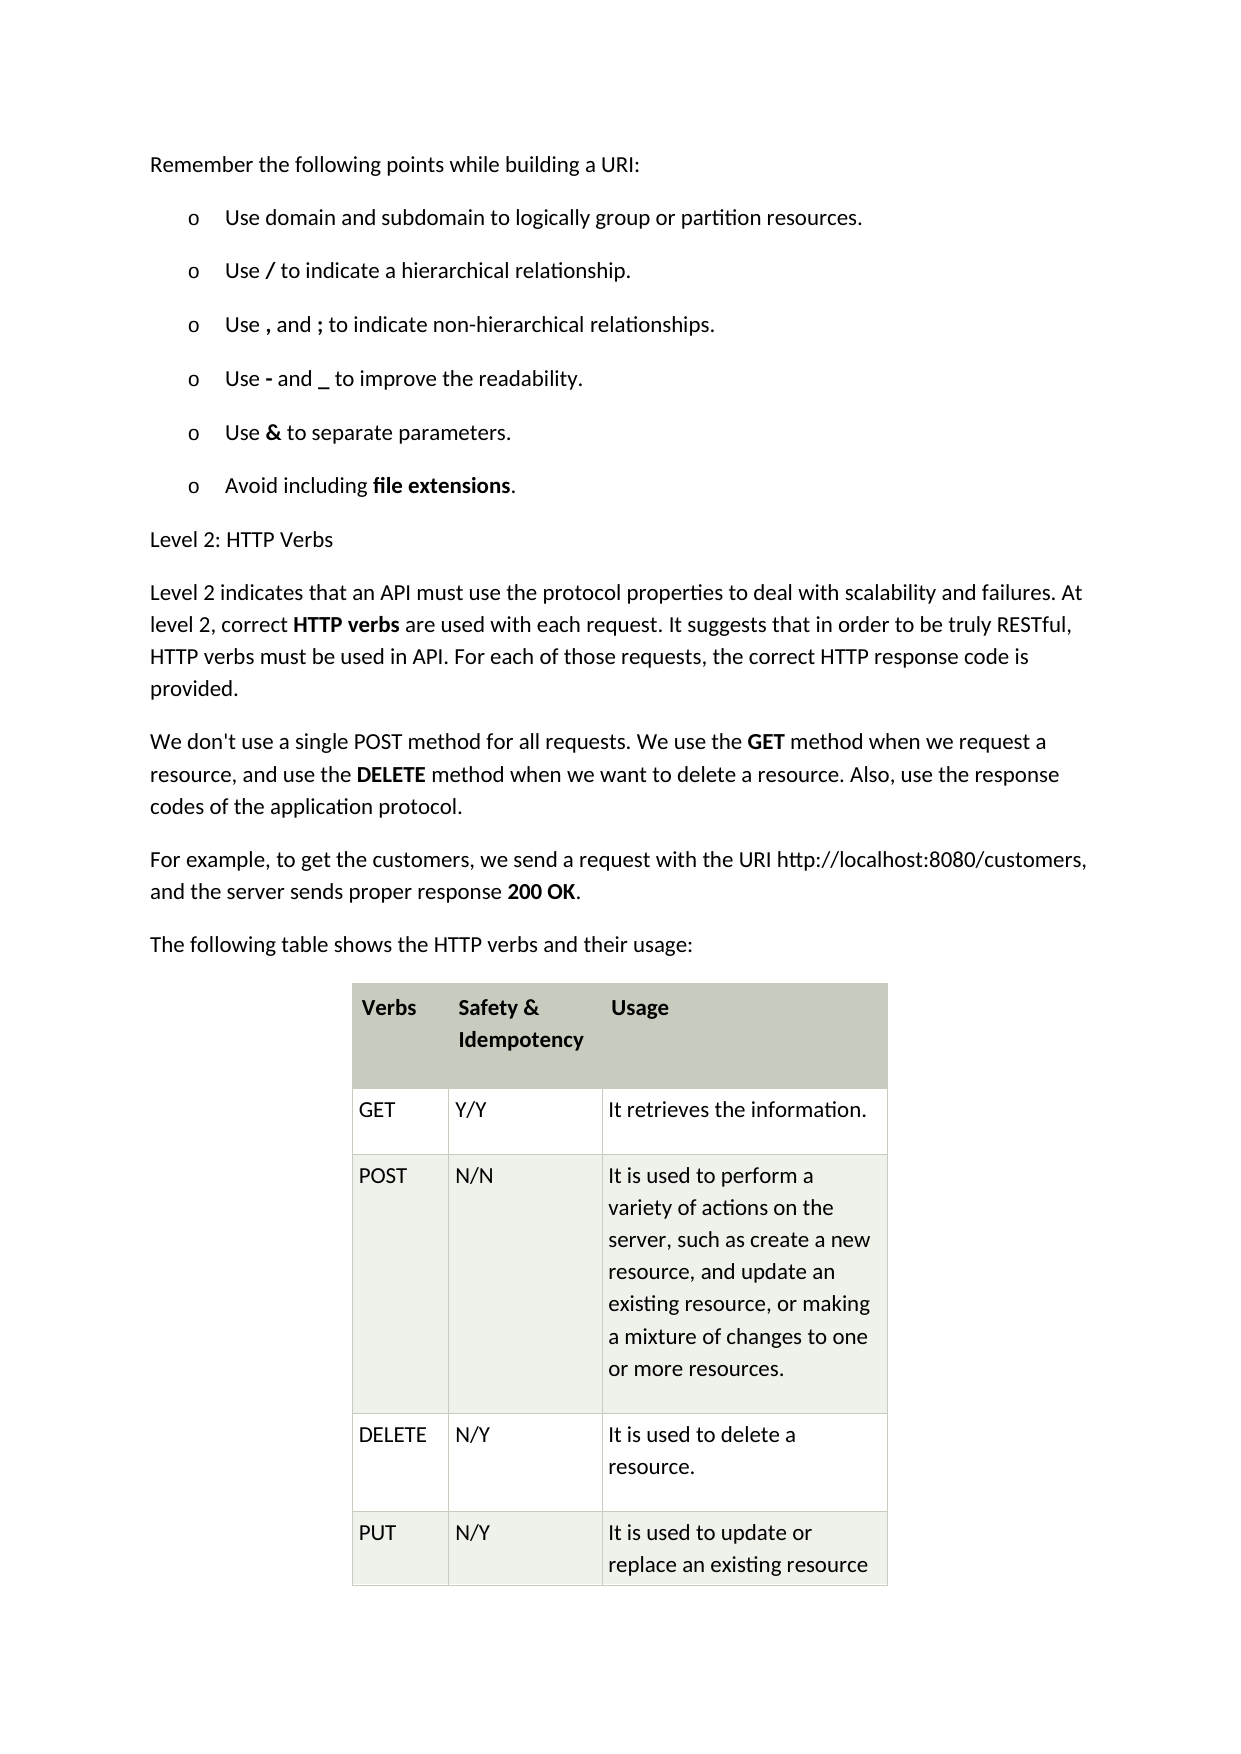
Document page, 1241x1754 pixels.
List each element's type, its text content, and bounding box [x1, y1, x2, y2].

table_header Verbs [353, 984, 449, 1088]
list Use - and _ to improve the readability. [187, 364, 1090, 392]
table_cell It is used to delete a resource. [603, 1414, 887, 1511]
text Level 2 indicates that an API must use the protocol properties to deal with scalability and failures. At level 2, correct HTTP verbs are used with each request. It suggests that in order to be truly RESTful, HTTP verbs must be used in API. For each of those requests, the correct HTTP response code is provided. [150, 578, 1090, 702]
list Use & to separate parameters. [187, 418, 1090, 446]
table_cell POST [353, 1155, 448, 1413]
table_cell N/Y [449, 1512, 602, 1584]
list Use , and ; to indicate non-hierarchical relationships. [187, 310, 1090, 339]
text Remember the following points while building a URI: [150, 150, 1090, 178]
table_cell N/N [449, 1155, 602, 1413]
text For example, to get the customers, we send a request with the URI http://localhost:8080/customers, and the server sends proper response 200 OK. [150, 845, 1090, 905]
table_cell DELETE [353, 1414, 448, 1511]
table_cell It retrieves the information. [603, 1089, 887, 1154]
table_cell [603, 1512, 887, 1584]
table_cell PUT [353, 1512, 448, 1584]
list Use / to indicate a hierarchical relationship. [187, 257, 1090, 285]
list Avoid including file extensions. [187, 471, 1090, 500]
table_cell GET [353, 1089, 448, 1154]
table_cell It is used to perform a variety of actions on the server, such as create a new resource, and update an existing resource, or making a mixture of changes to one or more resources. [603, 1155, 887, 1413]
table_cell Y/Y [449, 1089, 602, 1154]
text We don't use a single POST method for all requests. We use the GET method when we request a resource, and use the DELETE method when we want to delete a resource. Also, use the response codes of the application protocol. [150, 727, 1090, 820]
text The following table shows the HTTP verbs and their usage: [150, 930, 1090, 958]
table_cell N/Y [449, 1414, 602, 1511]
table_header Safety & Idempotency [449, 984, 602, 1088]
table_header Usage [602, 984, 887, 1088]
text Level 2: HTTP Verbs [150, 525, 1090, 553]
list Use domain and subdomain to logically group or partition resources. [187, 203, 1090, 232]
